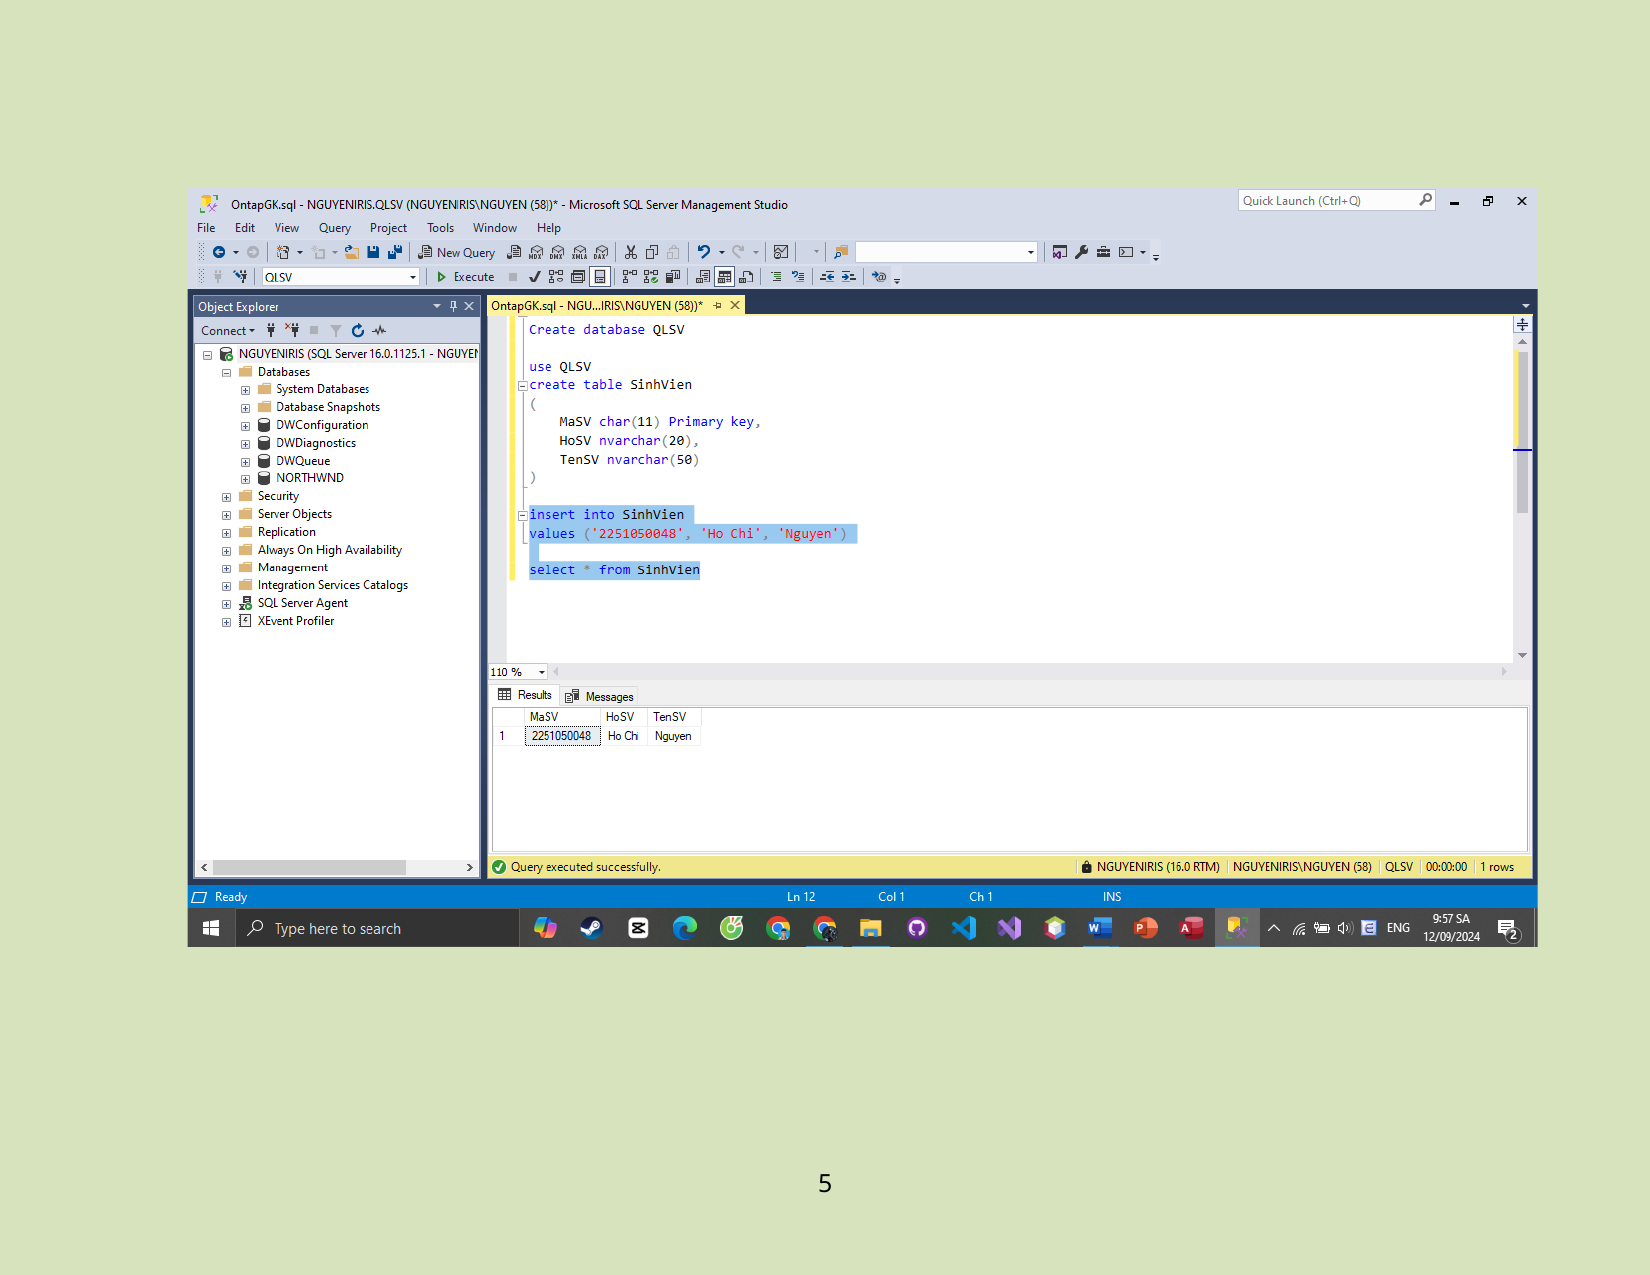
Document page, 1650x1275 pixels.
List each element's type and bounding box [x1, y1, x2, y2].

picture [187, 187, 1538, 947]
